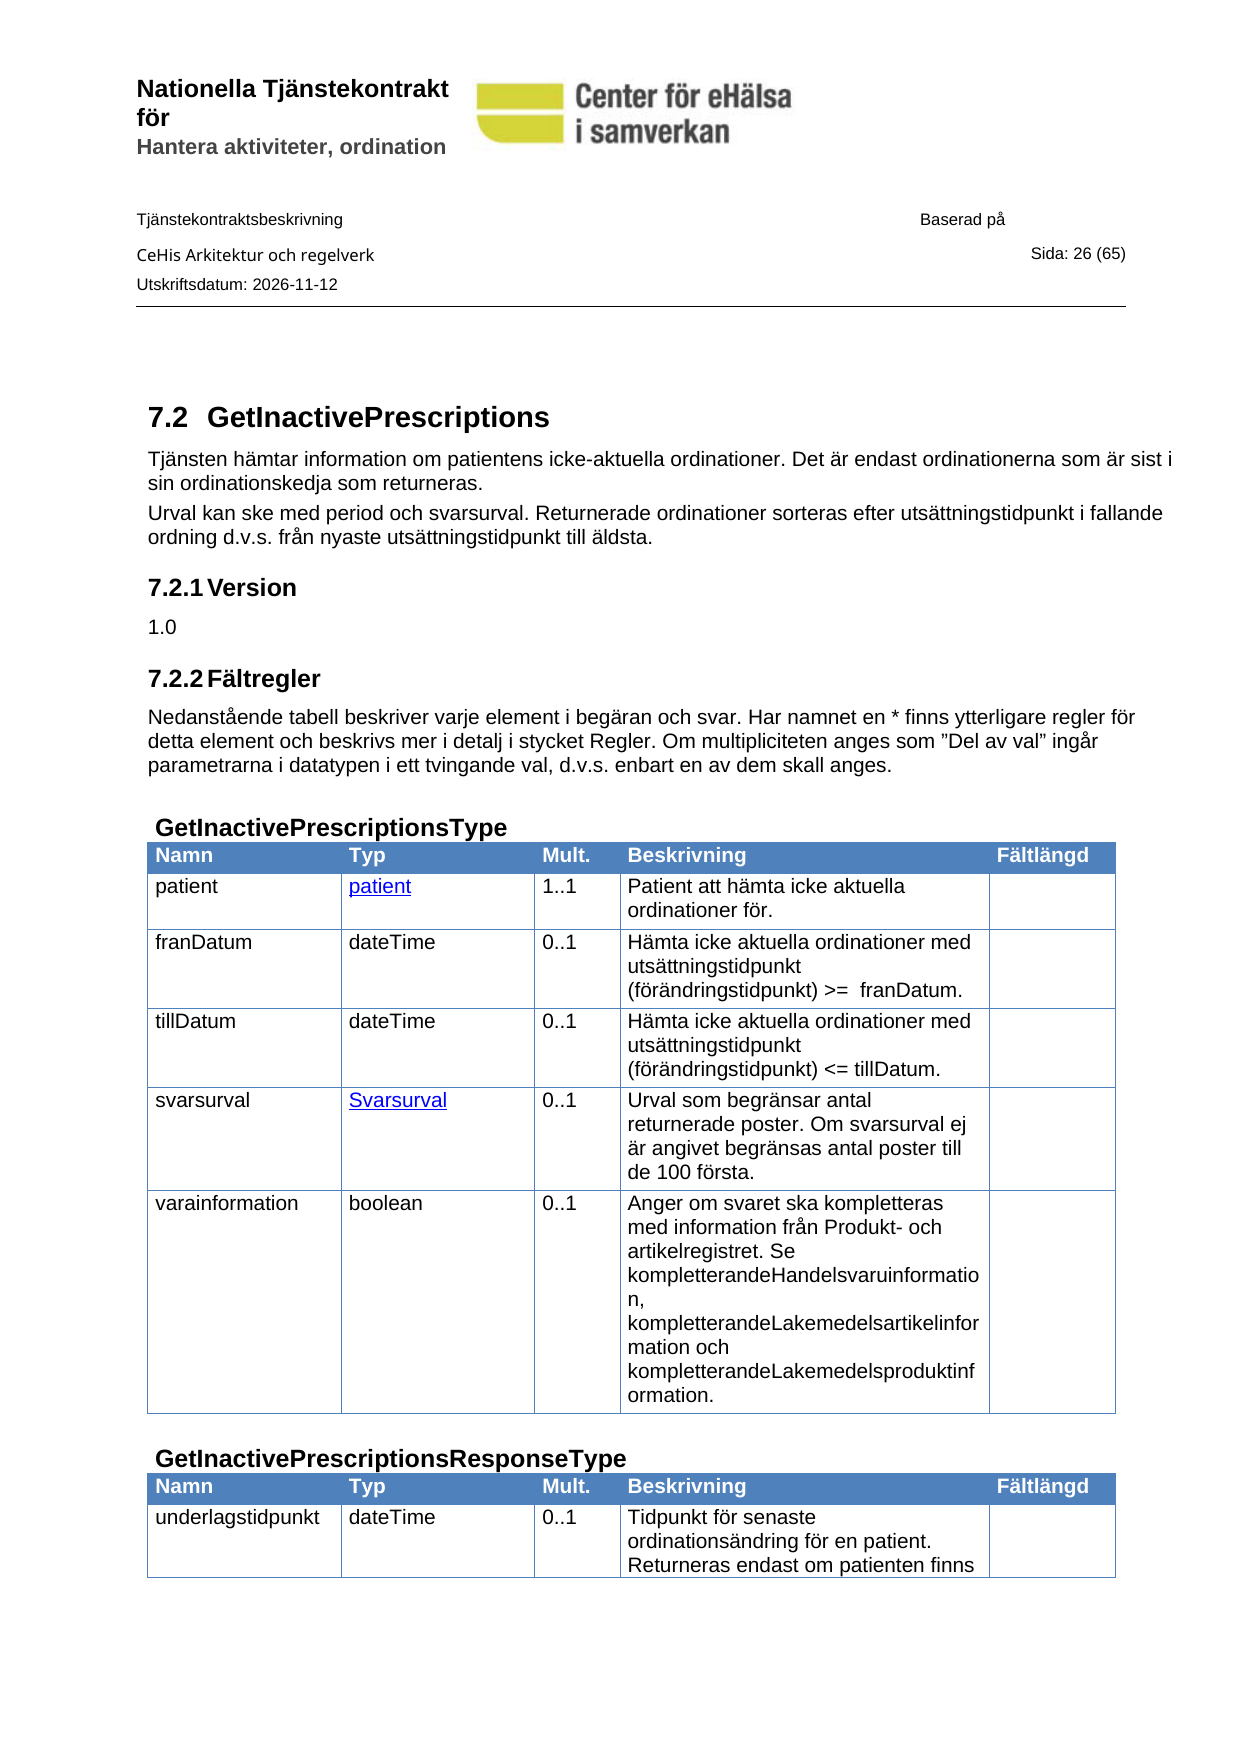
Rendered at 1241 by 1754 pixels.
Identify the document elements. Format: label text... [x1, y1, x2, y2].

table_cell Tidpunkt för senaste ordinationsändring för en patient. Returneras endast om patienten finns i NOD. [621, 1505, 989, 1577]
table_cell tillDatum [148, 1009, 341, 1087]
table_header Fältlängd [990, 1474, 1115, 1504]
table_cell [990, 1009, 1115, 1087]
text Nedanstående tabell beskriver varje element i begäran och svar. Har namnet en * finns ytterligare regler för detta element och beskrivs mer i detalj i stycket Regler. Om multipliciteten anges som ”Del av val” ingår parametrarna i datatypen i ett tvingande val, d.v.s. enbart en av dem skall anges. [148, 705, 1181, 777]
table_cell Hämta icke aktuella ordinationer med utsättningstidpunkt (förändringstidpunkt) <= tillDatum. [621, 1009, 989, 1087]
table_header Mult. [535, 843, 620, 873]
table_cell [990, 930, 1115, 1008]
table_cell Svarsurval [342, 1088, 534, 1190]
text Urval kan ske med period och svarsurval. Returnerade ordinationer sorteras efter utsättningstidpunkt i fallande ordning d.v.s. från nyaste utsättningstidpunkt till äldsta. [148, 501, 1181, 548]
table_header Mult. [535, 1474, 620, 1504]
table_cell 0..1 [535, 1088, 620, 1190]
table_cell Patient att hämta icke aktuella ordinationer för. [621, 874, 989, 928]
table_header Namn [148, 843, 341, 873]
table_cell boolean [342, 1191, 534, 1413]
table_cell 0..1 [535, 1191, 620, 1413]
table_header Fältlängd [990, 843, 1115, 873]
table_cell svarsurval [148, 1088, 341, 1190]
text GetInactivePrescriptionsResponseType [148, 1444, 1181, 1473]
table_cell [990, 1088, 1115, 1190]
subtitle Version [148, 573, 1181, 602]
table_cell [990, 1505, 1115, 1577]
table_cell Urval som begränsar antal returnerade poster. Om svarsurval ej är angivet begränsas antal poster till de 100 första. [621, 1088, 989, 1190]
text 1.0 [148, 615, 1181, 639]
table_header Namn [148, 1474, 341, 1504]
picture [471, 78, 797, 151]
table_cell [990, 874, 1115, 928]
text GetInactivePrescriptionsType [148, 813, 1181, 842]
table_cell Hämta icke aktuella ordinationer med utsättningstidpunkt (förändringstidpunkt) >= franDatum. [621, 930, 989, 1008]
table_cell 1..1 [535, 874, 620, 928]
table_cell dateTime [342, 1505, 534, 1577]
table_cell 0..1 [535, 1505, 620, 1577]
table_cell patient [342, 874, 534, 928]
table_cell franDatum [148, 930, 341, 1008]
table_cell 0..1 [535, 930, 620, 1008]
subtitle GetInactivePrescriptions [148, 400, 1181, 434]
table_cell dateTime [342, 1009, 534, 1087]
subtitle Fältregler [148, 664, 1181, 692]
table_cell underlagstidpunkt [148, 1505, 341, 1577]
table_header Beskrivning [621, 843, 989, 873]
text Tjänsten hämtar information om patientens icke-aktuella ordinationer. Det är endast ordinationerna som är sist i sin ordinationskedja som returneras. [148, 446, 1181, 494]
table_cell varainformation [148, 1191, 341, 1413]
table_cell dateTime [342, 930, 534, 1008]
table_header Typ [342, 843, 534, 873]
table_cell patient [148, 874, 341, 928]
table_cell Anger om svaret ska kompletteras med information från Produkt- och artikelregistret. Se kompletterandeHandelsvaruinformation, kompletterandeLakemedelsartikelinformation och kompletterandeLakemedelsproduktinformation. [621, 1191, 989, 1413]
table_cell 0..1 [535, 1009, 620, 1087]
table_header Beskrivning [621, 1474, 989, 1504]
table_cell [990, 1191, 1115, 1413]
table_header Typ [342, 1474, 534, 1504]
